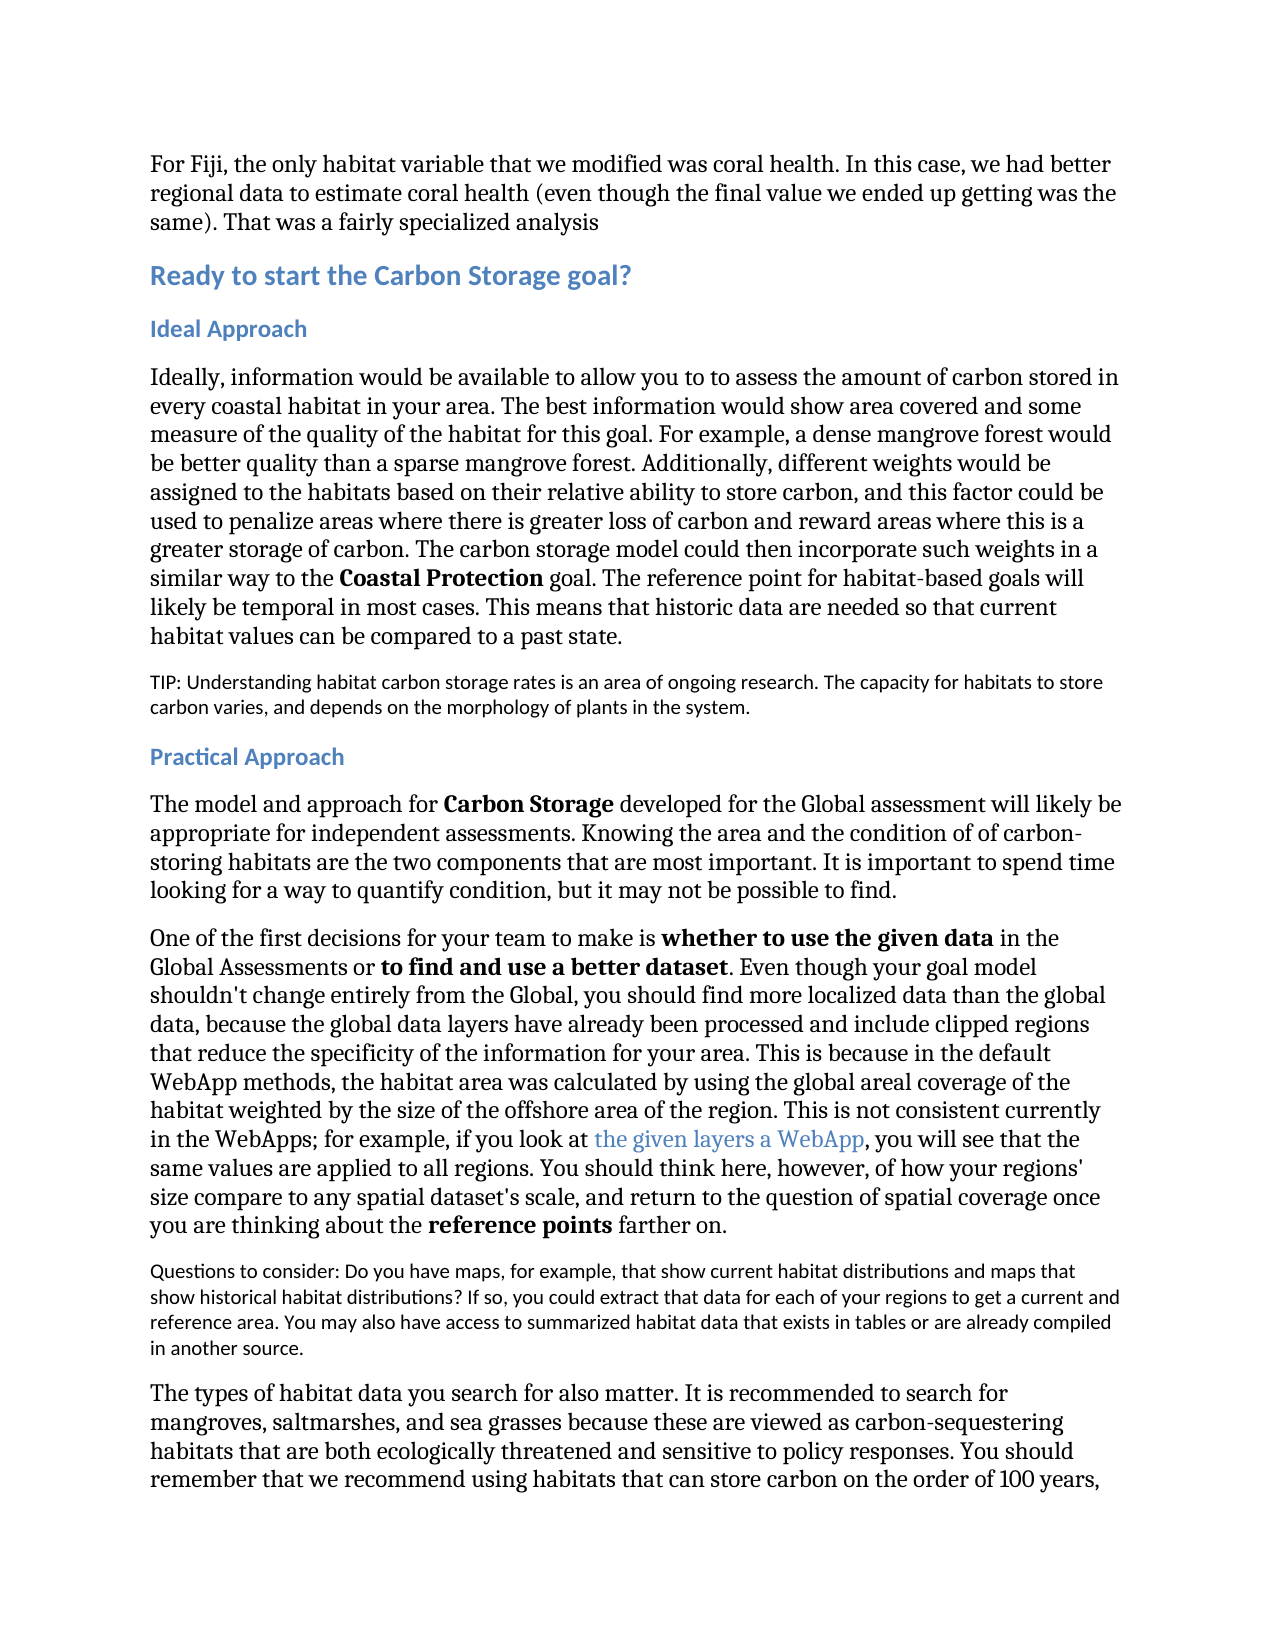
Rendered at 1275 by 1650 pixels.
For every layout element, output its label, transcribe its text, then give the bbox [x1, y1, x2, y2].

subtitle Ideal Approach [150, 313, 1125, 344]
subtitle Practical Approach [150, 741, 1125, 771]
text One of the first decisions for your team to make is whether to use the given data in the Global Assessments or to find and use a better dataset. Even though your goal model shouldn't change entirely from the Global, you should find more localized data than the global data, because the global data layers have already been processed and include clipped regions that reduce the specificity of the information for your area. This is because in the default WebApp methods, the habitat area was calculated by using the global areal coverage of the habitat weighted by the size of the offshore area of the region. This is not consistent currently in the WebApps; for example, if you look at the given layers a WebApp, you will see that the same values are applied to all regions. You should think here, however, of how your regions' size compare to any spatial dataset's scale, and return to the question of spatial coverage once you are thinking about the reference points farther on. [150, 924, 1125, 1240]
text Ideally, information would be available to allow you to to assess the amount of carbon stored in every coastal habitat in your area. The best information would show area covered and some measure of the quality of the habitat for this goal. For example, a dense mangrove forest would be better quality than a sparse mangrove forest. Additionally, different weights would be assigned to the habitats based on their relative ability to store carbon, and this factor could be used to penalize areas where there is greater loss of carbon and reward areas where this is a greater storage of carbon. The carbon storage model could then incorporate such weights in a similar way to the Coastal Protection goal. The reference point for habitat-based goals will likely be temporal in most cases. This means that historic data are needed so that current habitat values can be compared to a past state. [150, 363, 1125, 650]
text TIP: Understanding habitat carbon storage rates is an area of ongoing research. The capacity for habitats to store carbon varies, and depends on the morphology of plants in the system. [150, 669, 1125, 720]
text Questions to consider: Do you have maps, for example, that show current habitat distributions and maps that show historical habitat distributions? If so, you could extract that data for each of your regions to get a current and reference area. You may also have access to summarized habitat data that exists in tables or are already compiled in another source. [150, 1259, 1125, 1360]
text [150, 1379, 1125, 1494]
text For Fiji, the only habitat variable that we modified was coral health. In this case, we had better regional data to estimate coral health (even though the final value we ended up getting was the same). That was a fairly specialized analysis [150, 150, 1125, 236]
text The model and approach for Carbon Storage developed for the Global assessment will likely be appropriate for independent assessments. Knowing the area and the condition of of carbon-storing habitats are the two components that are most important. It is important to spend time looking for a way to quantify condition, but it may not be possible to find. [150, 790, 1125, 905]
subtitle Ready to start the Carbon Storage goal? [150, 257, 1125, 293]
